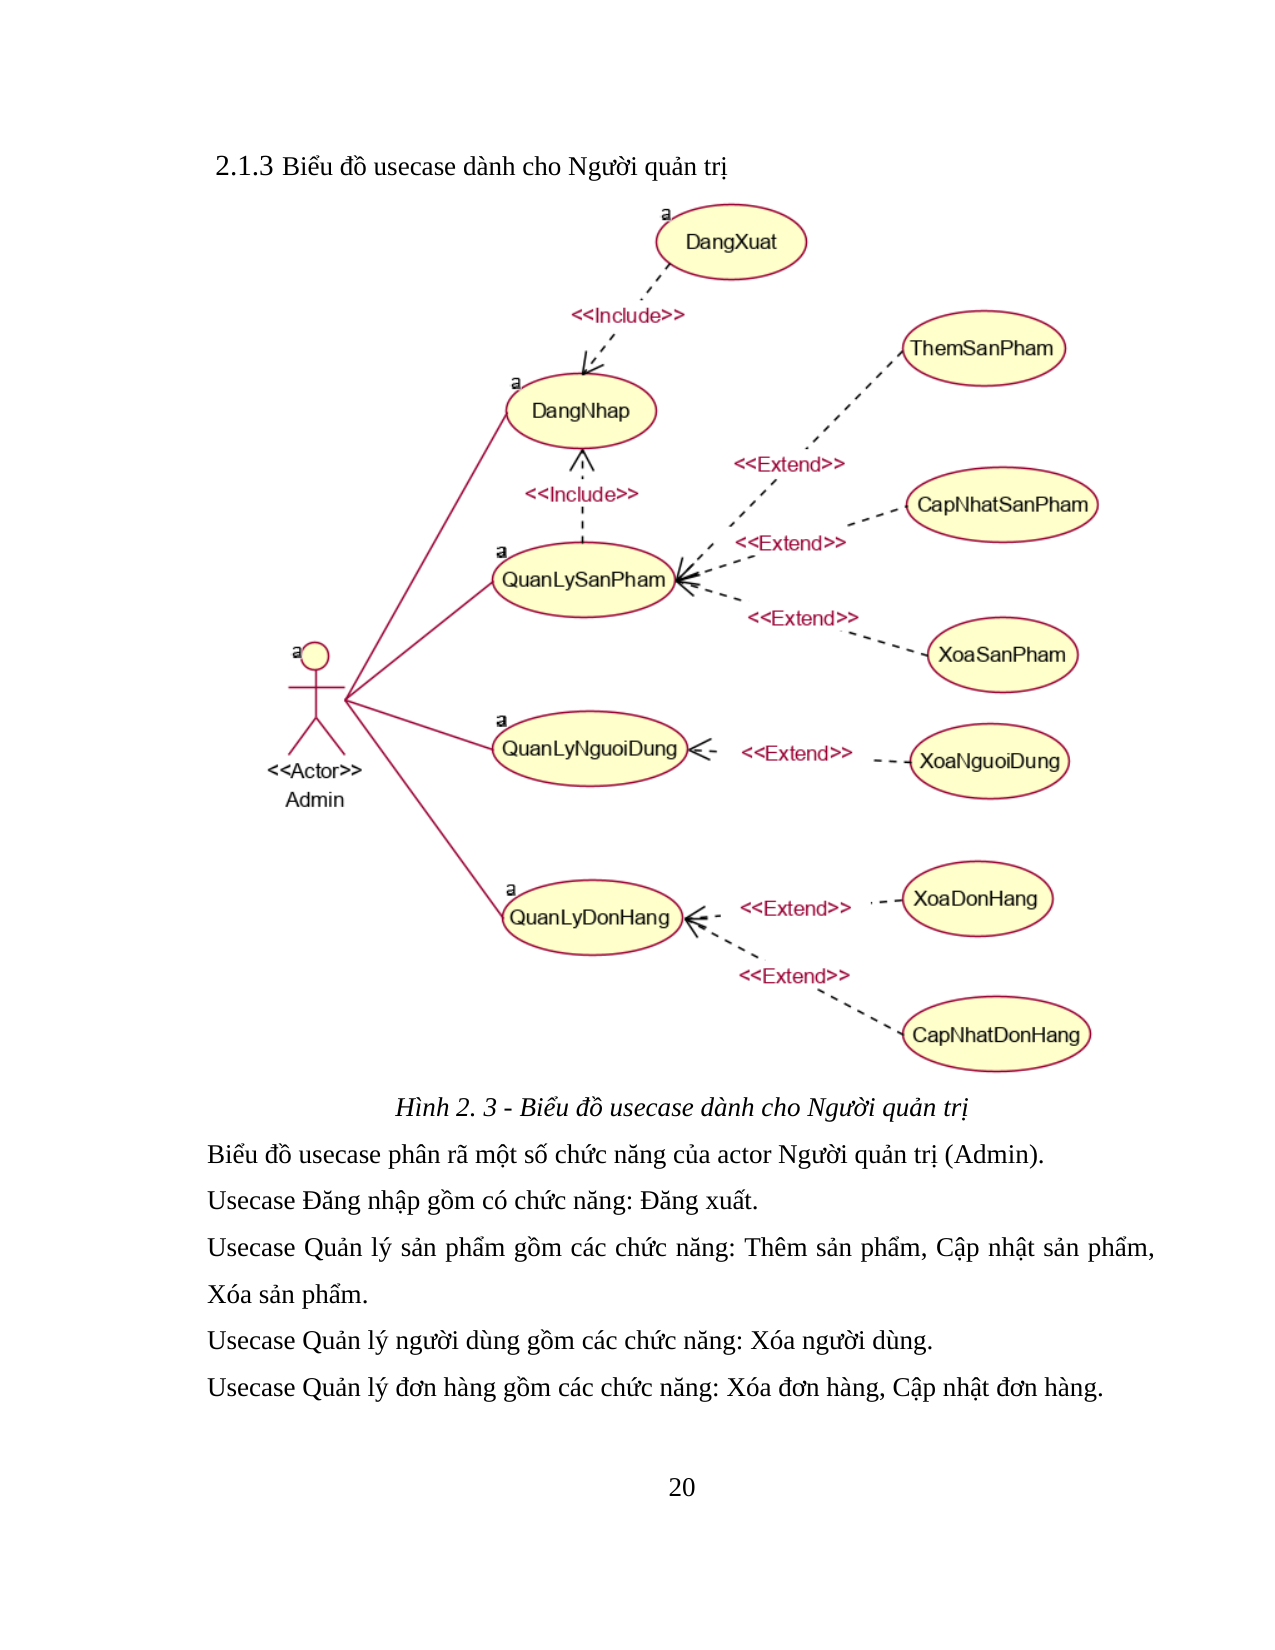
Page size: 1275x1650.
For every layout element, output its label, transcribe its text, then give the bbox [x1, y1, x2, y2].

list Biểu đồ usecase dành cho Người quản trị [244, 148, 1157, 181]
list Usecase Đăng nhập gồm có chức năng: Đăng xuất. [207, 1184, 1157, 1216]
list Hình 2. 3 - Biểu đồ usecase dành cho Người quản trị [207, 1091, 1157, 1122]
list Usecase Quản lý người dùng gồm các chức năng: Xóa người dùng. [207, 1324, 1157, 1356]
list Usecase Quản lý sản phẩm gồm các chức năng: Thêm sản phẩm, Cập nhật sản phẩm, Xóa sản phẩm. [207, 1231, 1157, 1309]
list Usecase Quản lý đơn hàng gồm các chức năng: Xóa đơn hàng, Cập nhật đơn hàng. [207, 1371, 1157, 1402]
list Biểu đồ usecase phân rã một số chức năng của actor Người quản trị (Admin). [207, 1138, 1157, 1169]
picture [264, 198, 1100, 1076]
